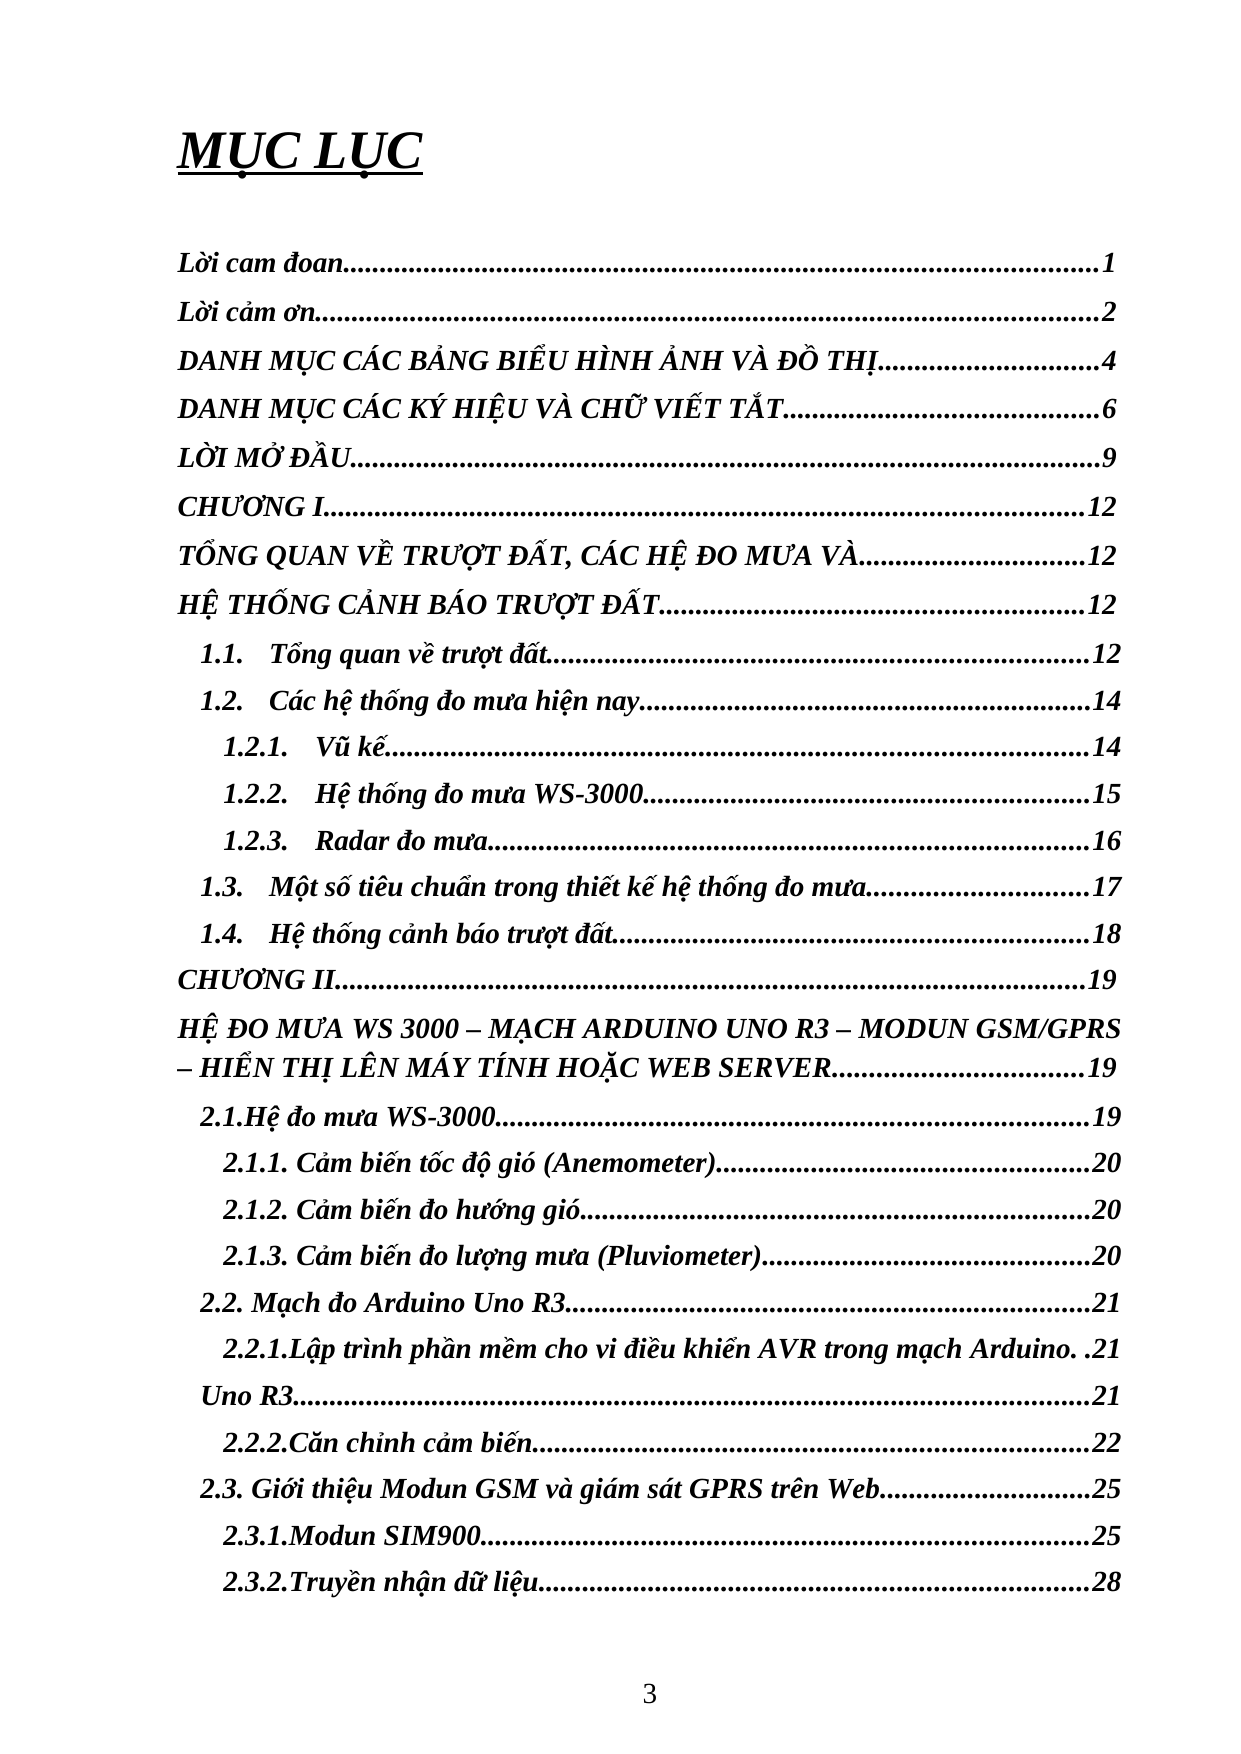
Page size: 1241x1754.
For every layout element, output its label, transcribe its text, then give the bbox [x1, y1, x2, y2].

text DANH MỤC CÁC KÝ HIỆU VÀ CHỮ VIẾT TẮT 6 [177, 392, 1122, 425]
text 1.1. Tổng quan về trượt đất. 12 [200, 636, 269, 670]
text 2.2.2.Căn chỉnh cảm biến 22 [223, 1425, 1122, 1458]
text 2.3.2.Truyền nhận dữ liệu 28 [223, 1564, 1122, 1598]
text 1.4. Hệ thống cảnh báo trượt đất. 18 [620, 916, 1122, 949]
text 1.2.1. Vũ kế 14 [223, 729, 1122, 763]
text CHƯƠNG I 12 [177, 489, 1122, 523]
text 1.2. Các hệ thống đo mưa hiện nay. 14 [647, 683, 1122, 716]
text 1.2. Các hệ thống đo mưa hiện nay. 14 [200, 683, 269, 716]
text 2.2.1.Lập trình phần mềm cho vi điều khiển AVR trong mạch Arduino 21 [223, 1332, 1122, 1365]
text 2.1.Hệ đo mưa WS-3000. 19 [200, 1099, 1122, 1132]
text 1.3. Một số tiêu chuẩn trong thiết kế hệ thống đo mưa. 17 [874, 869, 1122, 903]
text 1.2.2. Hệ thống đo mưa WS-3000 15 [643, 776, 1122, 809]
text 2.1.2. Cảm biến đo hướng gió. 20 [223, 1192, 1122, 1225]
text Lời cam đoan 1 [177, 245, 1122, 278]
text 2.1.3. Cảm biến đo lượng mưa (Pluviometer) 20 [223, 1238, 1122, 1272]
text 2.3.1.Modun SIM900 25 [223, 1518, 1122, 1551]
text 1.2.2. Hệ thống đo mưa WS-3000 15 [223, 776, 315, 809]
text 2.1.1. Cảm biến tốc độ gió (Anemometer) 20 [223, 1145, 1122, 1179]
text TỔNG QUAN VỀ TRƯỢT ĐẤT, CÁC HỆ ĐO MƯA VÀ 12 [177, 538, 1122, 572]
text Uno R3 21 [200, 1378, 1122, 1412]
text HỆ ĐO MƯA WS 3000 – MẠCH ARDUINO UNO R3 – MODUN GSM/GPRS – HIỂN THỊ LÊN MÁY TÍNH HOẶC WEB SERVER 19 [177, 1011, 1122, 1083]
text 1.4. Hệ thống cảnh báo trượt đất. 18 [200, 916, 269, 949]
subtitle MỤC LỤC [177, 118, 1122, 180]
text HỆ THỐNG CẢNH BÁO TRƯỢT ĐẤT 12 [177, 587, 1122, 621]
text 2.2. Mạch đo Arduino Uno R3 21 [200, 1285, 1122, 1318]
text DANH MỤC CÁC BẢNG BIỂU HÌNH ẢNH VÀ ĐỒ THỊ 4 [177, 343, 1122, 376]
text 1.1. Tổng quan về trượt đất. 12 [554, 636, 1122, 670]
text 2.3. Giới thiệu Modun GSM và giám sát GPRS trên Web 25 [200, 1471, 1122, 1505]
text CHƯƠNG II 19 [177, 962, 1122, 996]
text 1.2.3. Radar đo mưa. 16 [223, 823, 1122, 856]
text LỜI MỞ ĐẦU 9 [177, 441, 1122, 474]
text Lời cảm ơn 2 [177, 294, 1122, 327]
